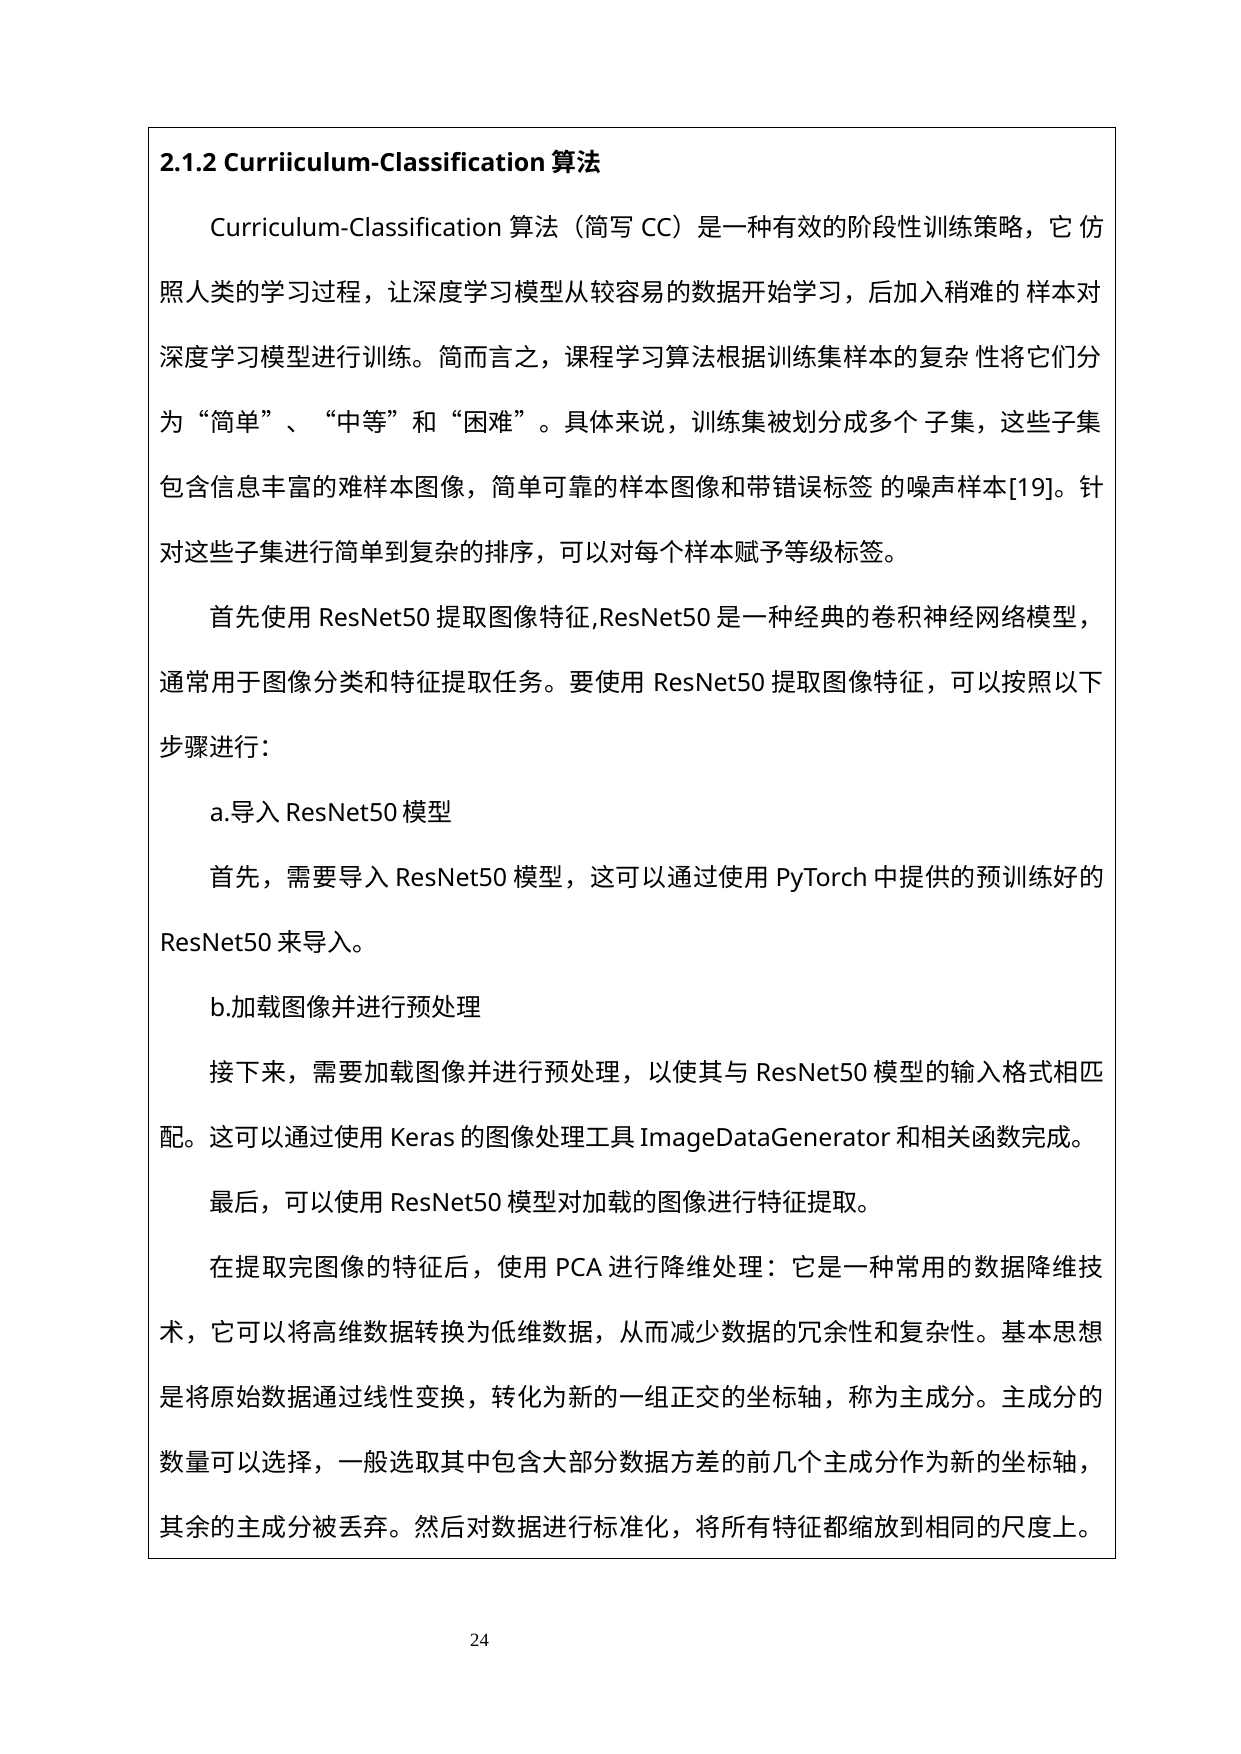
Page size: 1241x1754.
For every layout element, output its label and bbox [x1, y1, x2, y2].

table_header [149, 128, 1115, 1558]
